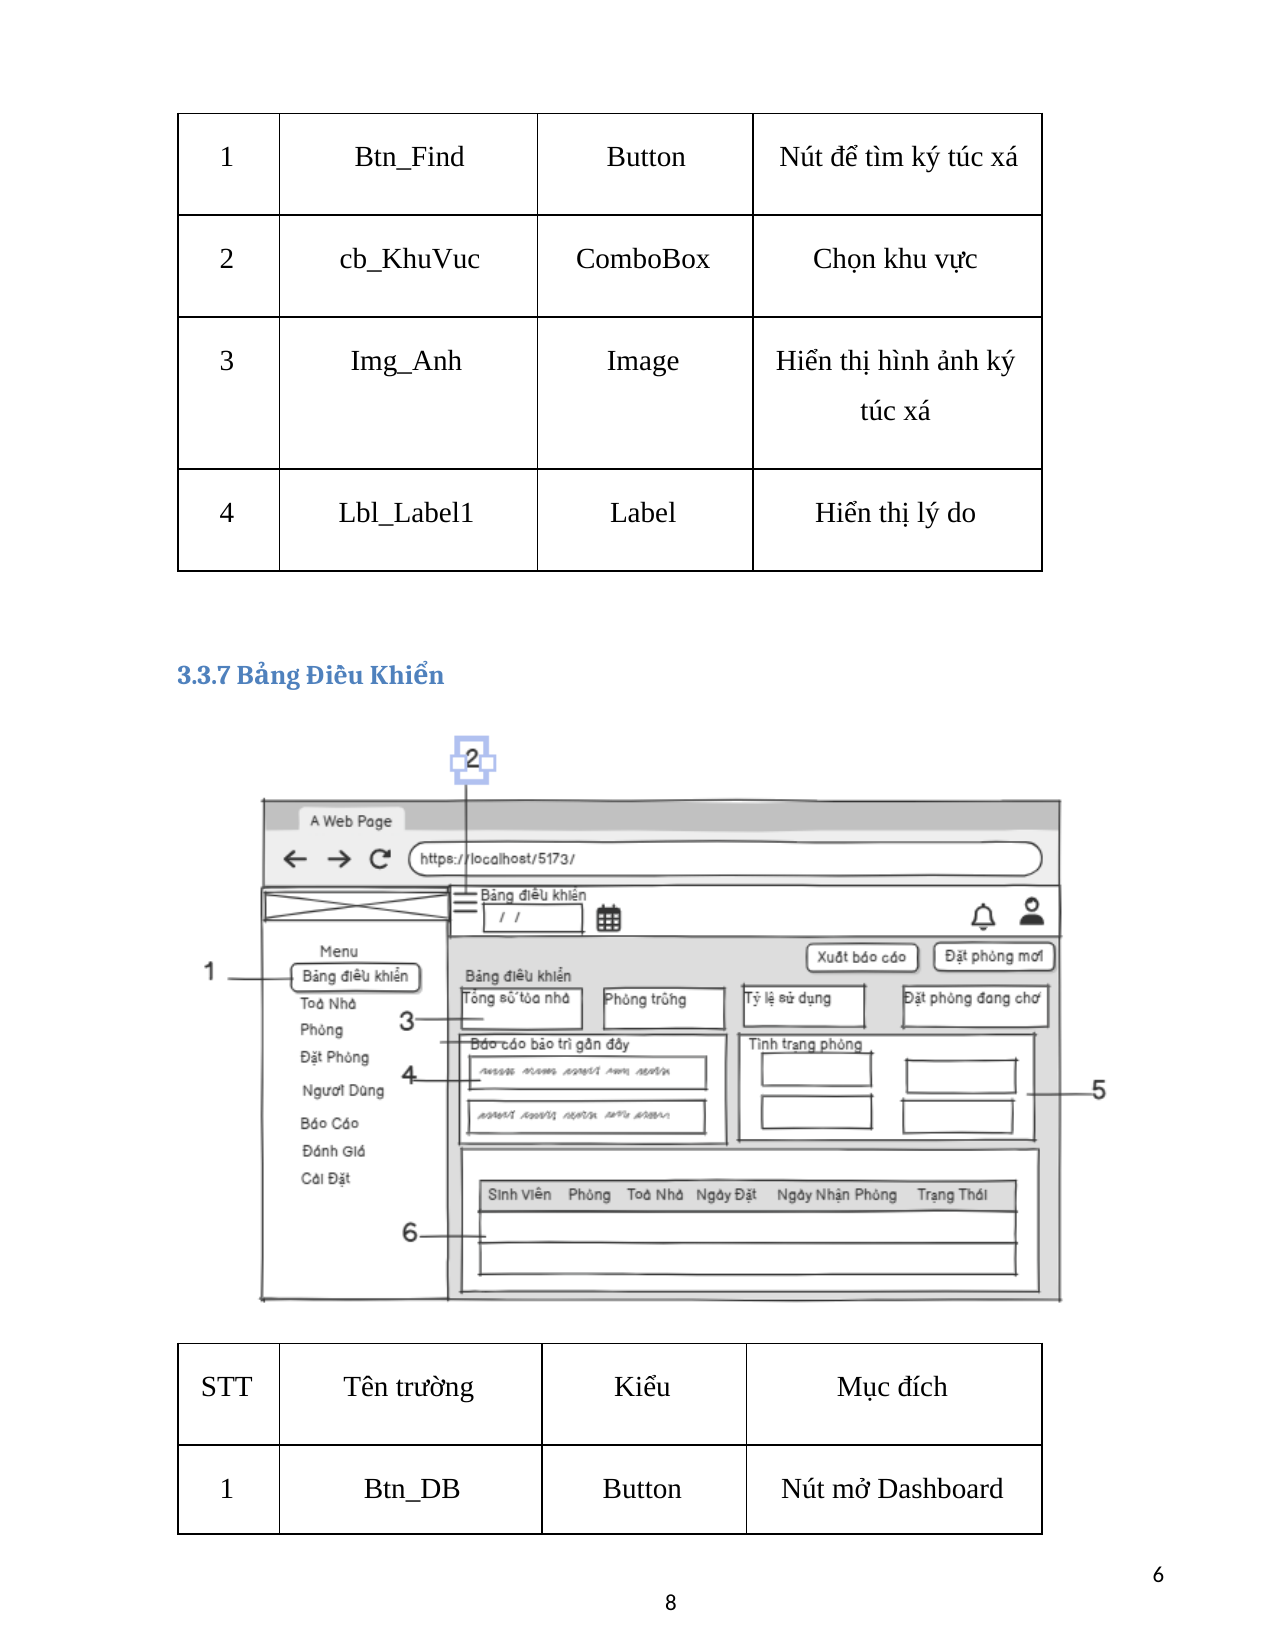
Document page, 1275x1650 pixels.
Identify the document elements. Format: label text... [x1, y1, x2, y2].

table_cell Image [538, 318, 752, 468]
table_header Tên trường [280, 1344, 541, 1444]
table_cell 1 [179, 1446, 279, 1533]
table_cell ComboBox [538, 216, 752, 316]
subtitle 3.3.7 Bảng Điều Khiển [177, 660, 1172, 691]
table_cell cb_KhuVuc [280, 216, 537, 316]
table_cell Label [538, 470, 752, 570]
table_cell Button [543, 1446, 746, 1533]
table_header Kiểu [543, 1344, 746, 1444]
table_cell 3 [179, 318, 279, 468]
table_cell Btn_Find [280, 114, 537, 214]
table_cell Img_Anh [280, 318, 537, 468]
table_cell Lbl_Label1 [280, 470, 537, 570]
table_header STT [179, 1344, 279, 1444]
table_cell Chọn khu vực [754, 216, 1041, 316]
table_cell 2 [179, 216, 279, 316]
table_cell 4 [179, 470, 279, 570]
table_cell Nút để tìm ký túc xá [754, 114, 1041, 214]
table_header Mục đích [747, 1344, 1041, 1444]
table_cell Nút mở Dashboard [747, 1446, 1041, 1533]
picture [177, 720, 1118, 1313]
table_cell Button [538, 114, 752, 214]
table_cell Hiển thị lý do [754, 470, 1041, 570]
table_cell Btn_DB [280, 1446, 541, 1533]
table_cell Hiển thị hình ảnh ký túc xá [754, 318, 1041, 468]
table_cell 1 [179, 114, 279, 214]
